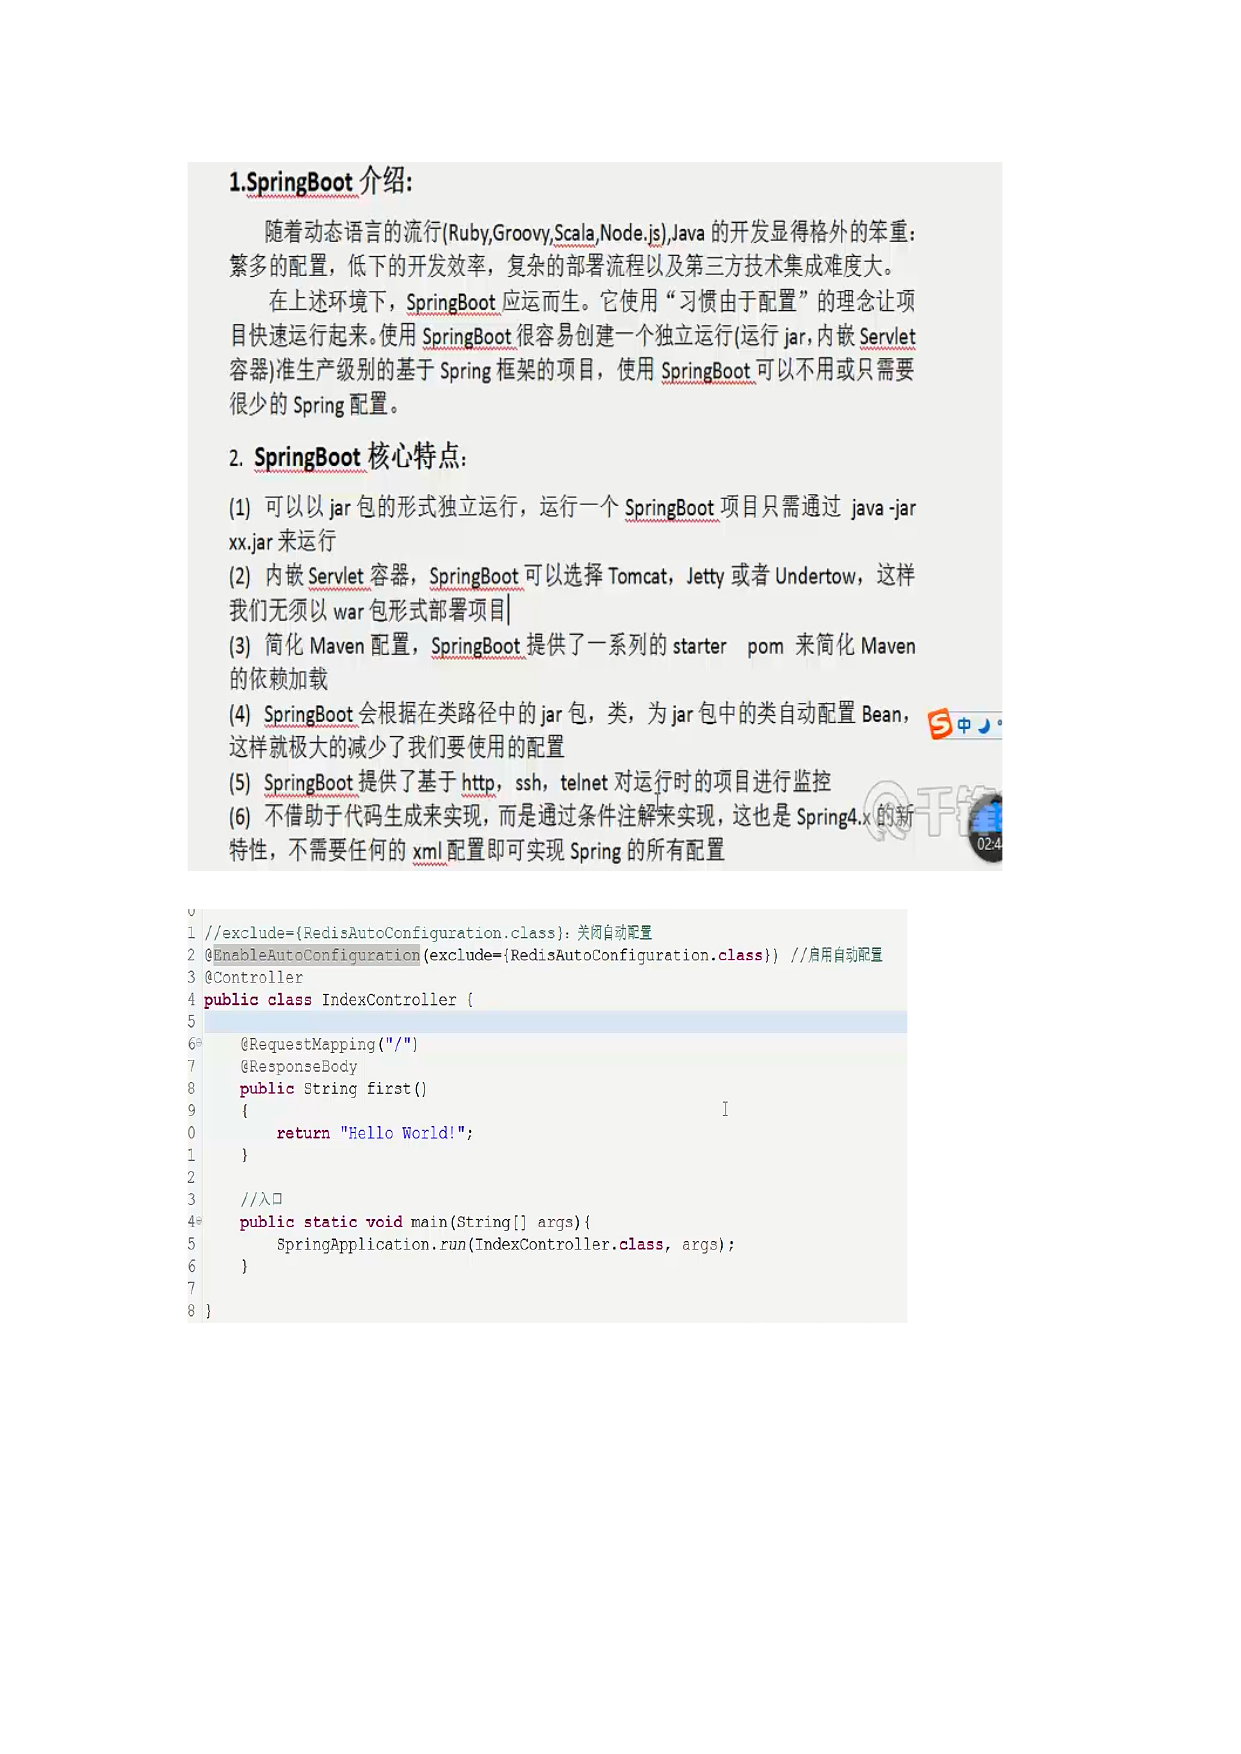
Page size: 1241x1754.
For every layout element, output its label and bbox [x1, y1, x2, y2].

picture [187, 909, 908, 1323]
picture [187, 162, 1003, 871]
